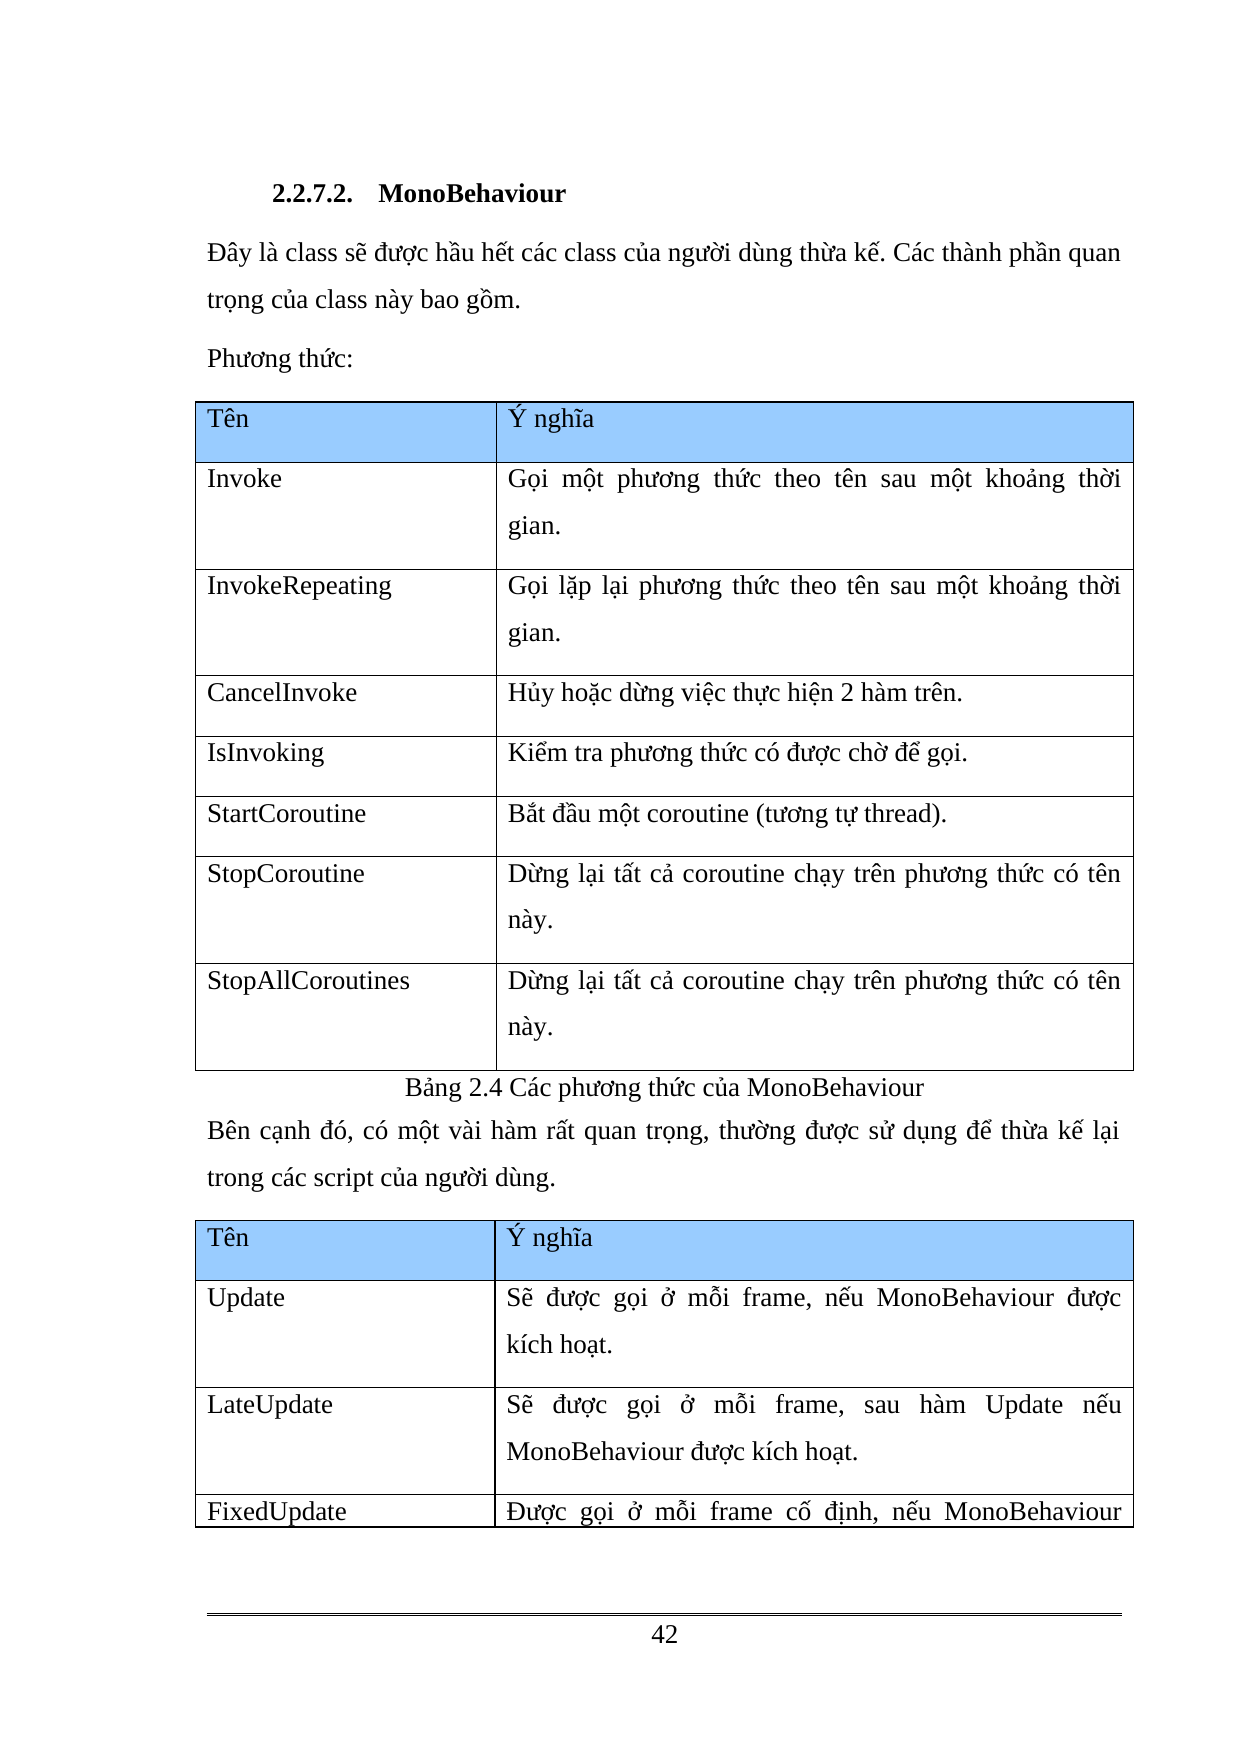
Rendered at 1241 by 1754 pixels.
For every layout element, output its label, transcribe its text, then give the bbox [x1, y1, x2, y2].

table_header Ý nghĩa [496, 1221, 1133, 1280]
table_cell Dừng lại tất cả coroutine chạy trên phương thức có tên này. [497, 857, 1133, 963]
table_cell Invoke [196, 463, 496, 568]
text Phương thức: [207, 342, 1122, 373]
table_cell Kiểm tra phương thức có được chờ để gọi. [497, 737, 1133, 796]
text Đây là class sẽ được hầu hết các class của người dùng thừa kế. Các thành phần quan trọng của class này bao gồm. [207, 236, 1122, 314]
table_cell FixedUpdate [196, 1495, 494, 1526]
subtitle MonoBehaviour [272, 177, 1122, 208]
table_cell CancelInvoke [196, 676, 496, 736]
table_cell Hủy hoặc dừng việc thực hiện 2 hàm trên. [497, 676, 1133, 736]
table_header Ý nghĩa [497, 403, 1133, 462]
table_cell Bắt đầu một coroutine (tương tự thread). [497, 797, 1133, 856]
table_cell Dừng lại tất cả coroutine chạy trên phương thức có tên này. [497, 964, 1133, 1070]
table_cell LateUpdate [196, 1388, 494, 1494]
table_cell IsInvoking [196, 737, 496, 796]
table_cell InvokeRepeating [196, 570, 496, 675]
table_cell Gọi một phương thức theo tên sau một khoảng thời gian. [497, 463, 1133, 568]
table_cell Gọi lặp lại phương thức theo tên sau một khoảng thời gian. [497, 570, 1133, 675]
table_cell StopCoroutine [196, 857, 496, 963]
table_cell StartCoroutine [196, 797, 496, 856]
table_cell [496, 1495, 1133, 1526]
table_cell Sẽ được gọi ở mỗi frame, sau hàm Update nếu MonoBehaviour được kích hoạt. [496, 1388, 1133, 1494]
text Bên cạnh đó, có một vài hàm rất quan trọng, thường được sử dụng để thừa kế lại trong các script của người dùng. [207, 1114, 1122, 1192]
table_header Tên [196, 1221, 494, 1280]
table_cell Update [196, 1281, 494, 1387]
table_cell Sẽ được gọi ở mỗi frame, nếu MonoBehaviour được kích hoạt. [496, 1281, 1133, 1387]
table_header Tên [196, 403, 496, 462]
table_cell StopAllCoroutines [196, 964, 496, 1070]
